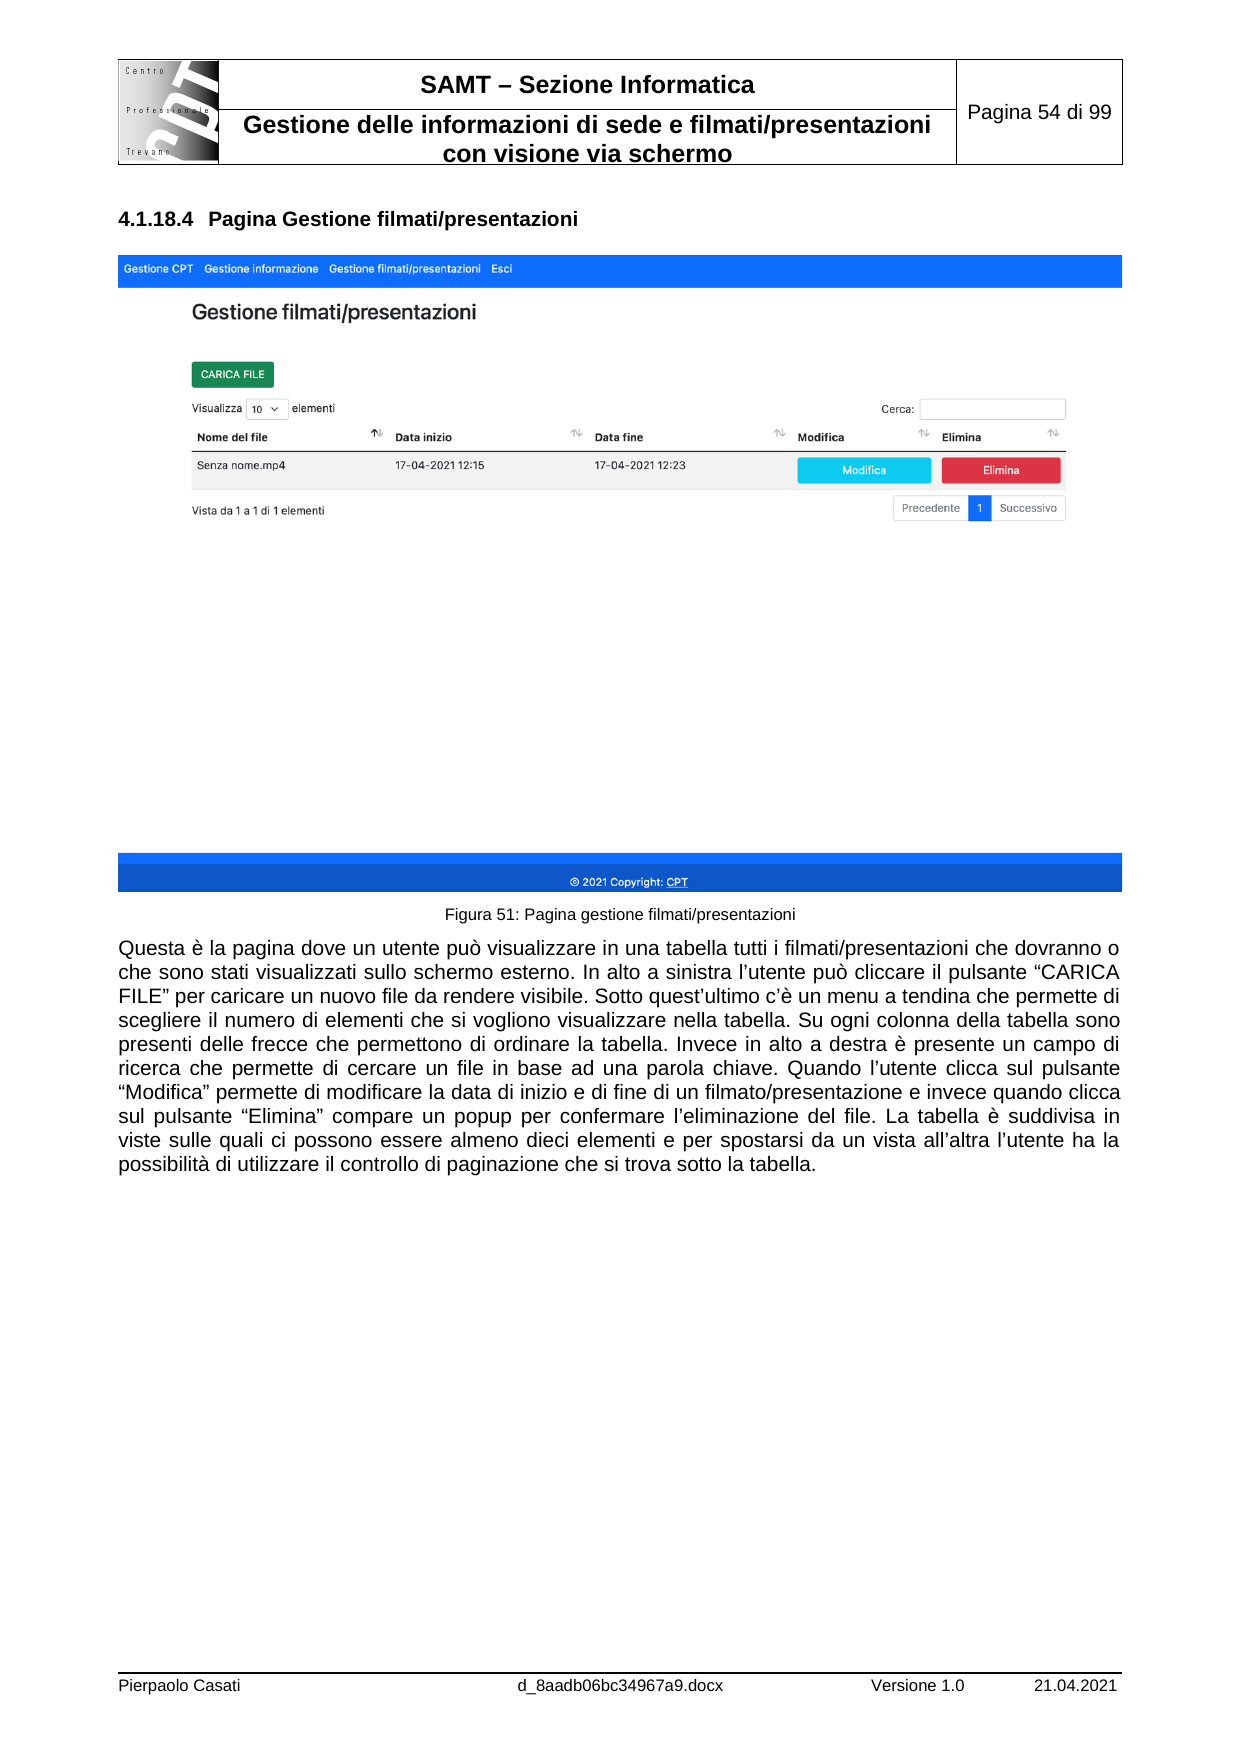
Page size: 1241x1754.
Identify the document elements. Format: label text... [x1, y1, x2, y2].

text Questa è la pagina dove un utente può visualizzare in una tabella tutti i filmati/presentazioni che dovranno o che sono stati visualizzati sullo schermo esterno. In alto a sinistra l’utente può cliccare il pulsante “CARICA FILE” per caricare un nuovo file da rendere visibile. Sotto quest’ultimo c’è un menu a tendina che permette di scegliere il numero di elementi che si vogliono visualizzare nella tabella. Su ogni colonna della tabella sono presenti delle frecce che permettono di ordinare la tabella. Invece in alto a destra è presente un campo di ricerca che permette di cercare un file in base ad una parola chiave. Quando l’utente clicca sul pulsante “Modifica” permette di modificare la data di inizio e di fine di un filmato/presentazione e invece quando clicca sul pulsante “Elimina” compare un popup per confermare l’eliminazione del file. La tabella è suddivisa in viste sulle quali ci possono essere almeno dieci elementi e per spostarsi da un vista all’altra l’utente ha la possibilità di utilizzare il controllo di paginazione che si trova sotto la tabella. [118, 936, 1122, 1176]
text Figura 51: Pagina gestione filmati/presentazioni [118, 904, 1122, 924]
picture [118, 255, 1123, 892]
subtitle Pagina Gestione filmati/presentazioni [118, 207, 1122, 231]
picture [118, 60, 219, 161]
